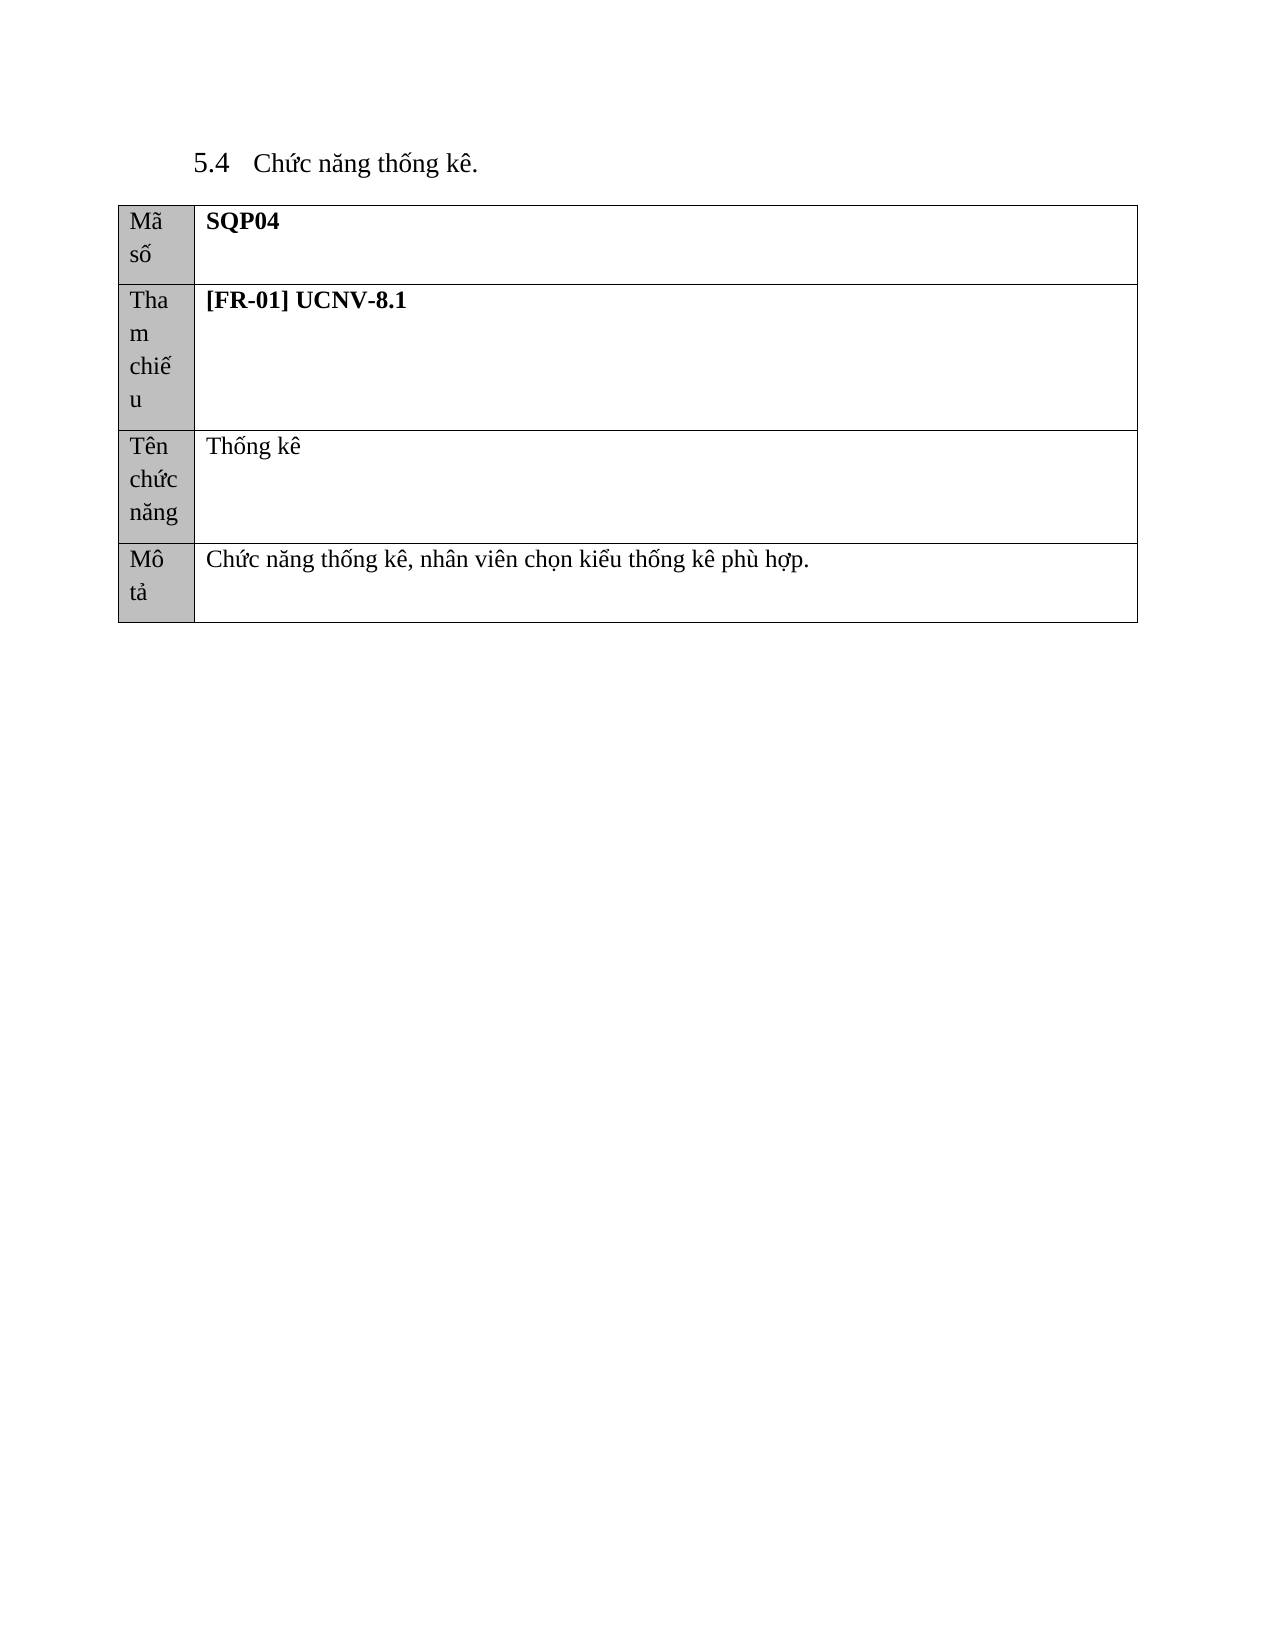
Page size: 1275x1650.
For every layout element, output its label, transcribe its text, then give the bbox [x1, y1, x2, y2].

table_cell Tham chiếu [119, 285, 194, 430]
table_cell Chức năng thống kê, nhân viên chọn kiểu thống kê phù hợp. [195, 544, 1137, 622]
table_header Mã số [119, 206, 194, 284]
table_cell [FR-01] UCNV-8.1 [195, 285, 1137, 430]
table_cell Thống kê [195, 431, 1137, 543]
table_cell Tên chức năng [119, 431, 194, 543]
table_cell Mô tả [119, 544, 194, 622]
table_header SQP04 [195, 206, 1137, 284]
text Chức năng thống kê. [193, 145, 1137, 179]
